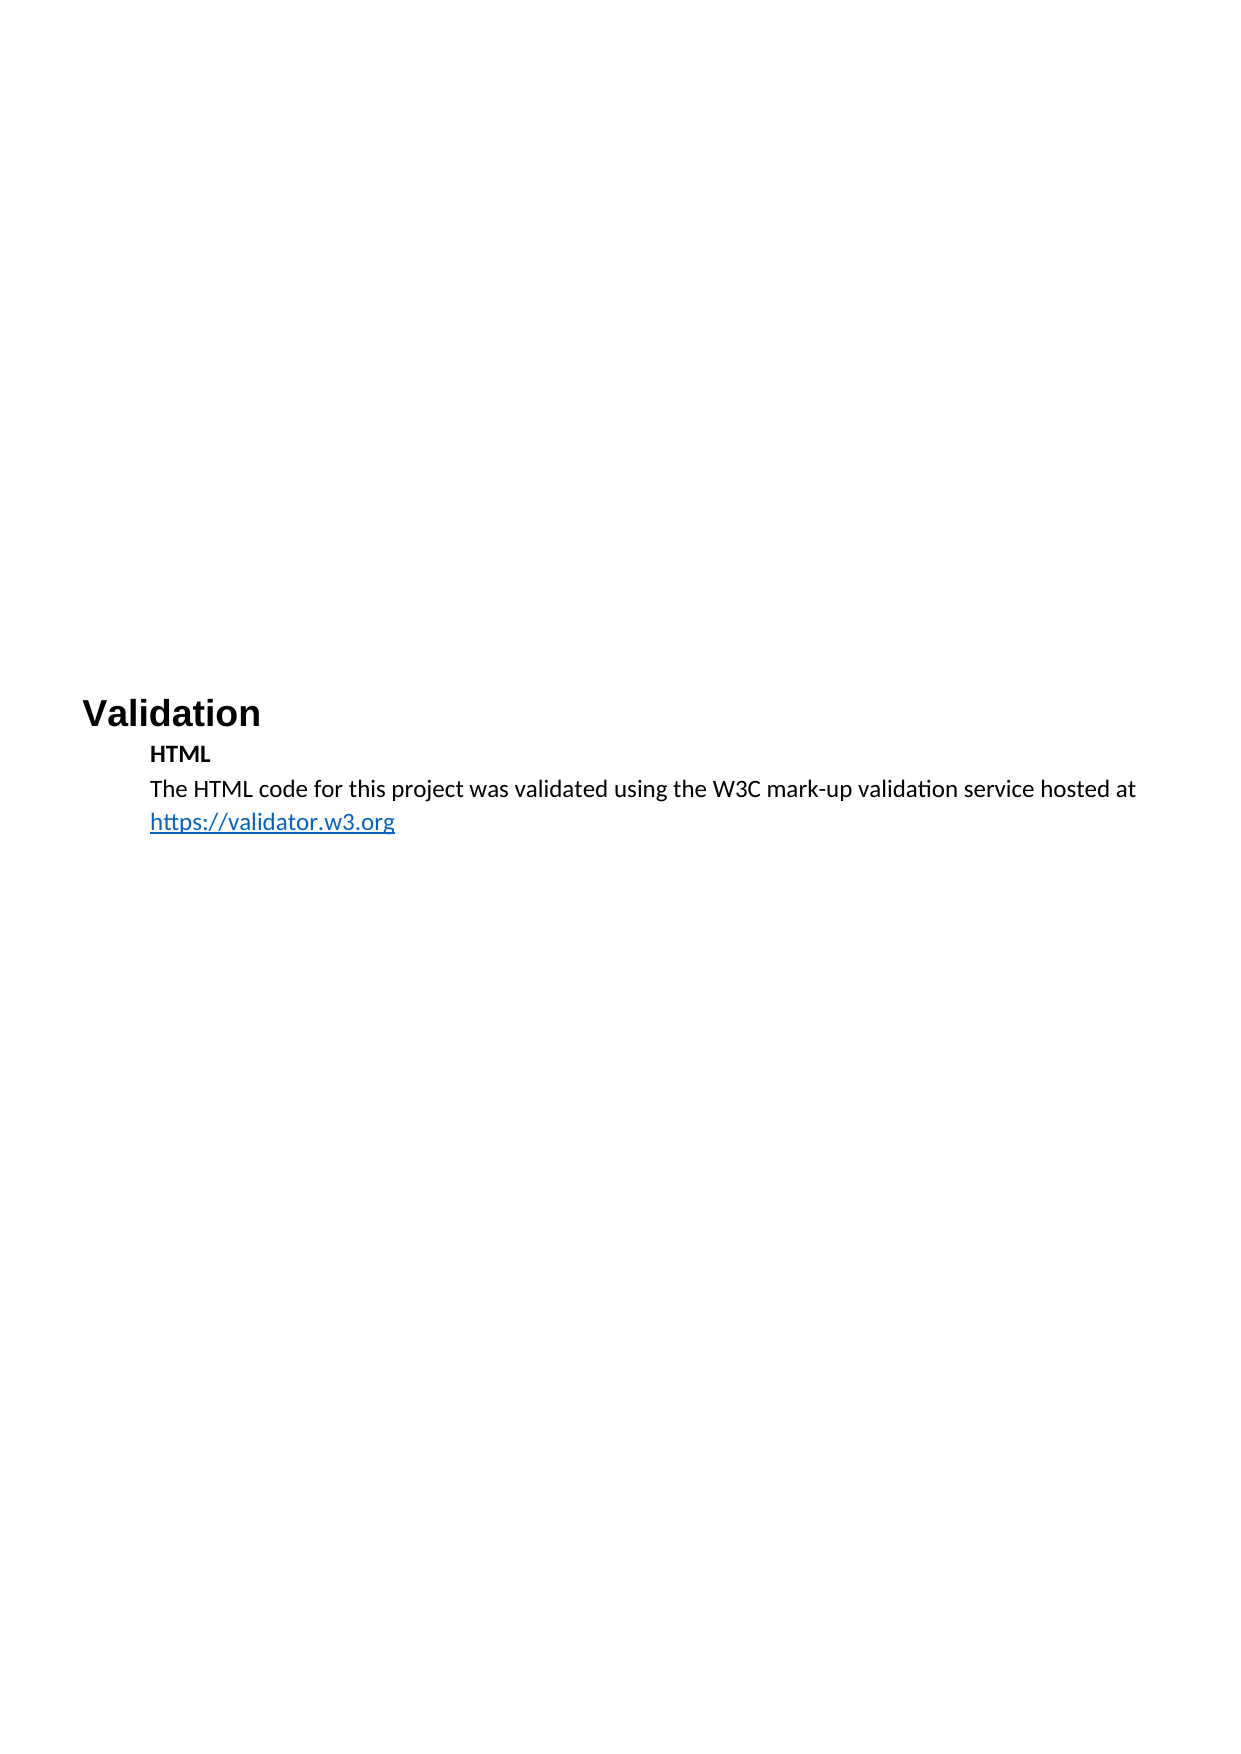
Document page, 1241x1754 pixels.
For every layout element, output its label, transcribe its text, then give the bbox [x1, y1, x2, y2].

text The HTML code for this project was validated using the W3C mark-up validation service hosted at https://validator.w3.org [150, 773, 1225, 836]
subtitle Validation [75, 691, 1225, 734]
text HTML [150, 738, 1225, 768]
